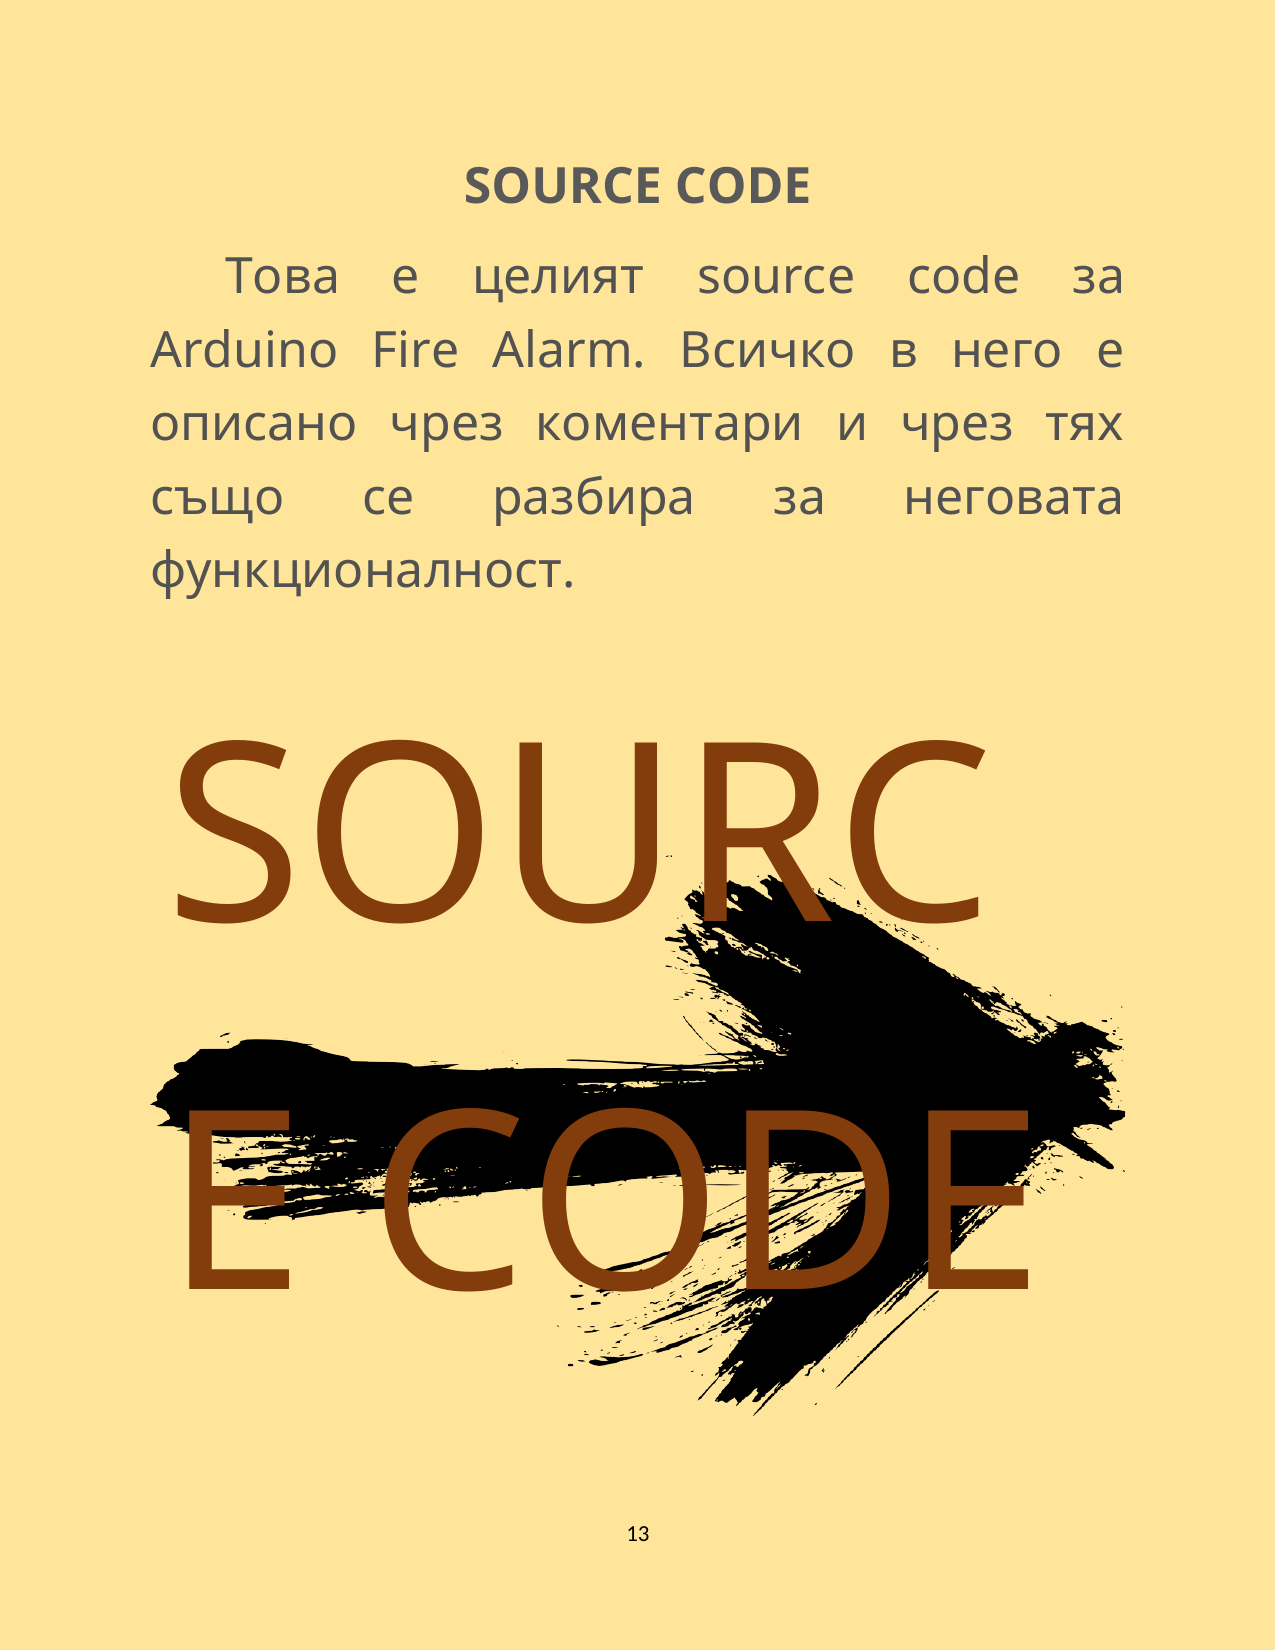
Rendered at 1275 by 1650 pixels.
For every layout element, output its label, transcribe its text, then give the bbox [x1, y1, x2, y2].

text Това е целият source code за Arduino Fire Alarm. Всичко в него е описано чрез коментари и чрез тях също се разбира за неговата функционалност. [150, 240, 1125, 602]
picture [343, 855, 456, 904]
picture [542, 855, 635, 904]
text SOURCE CODE [150, 150, 1125, 218]
picture [150, 855, 1125, 1416]
